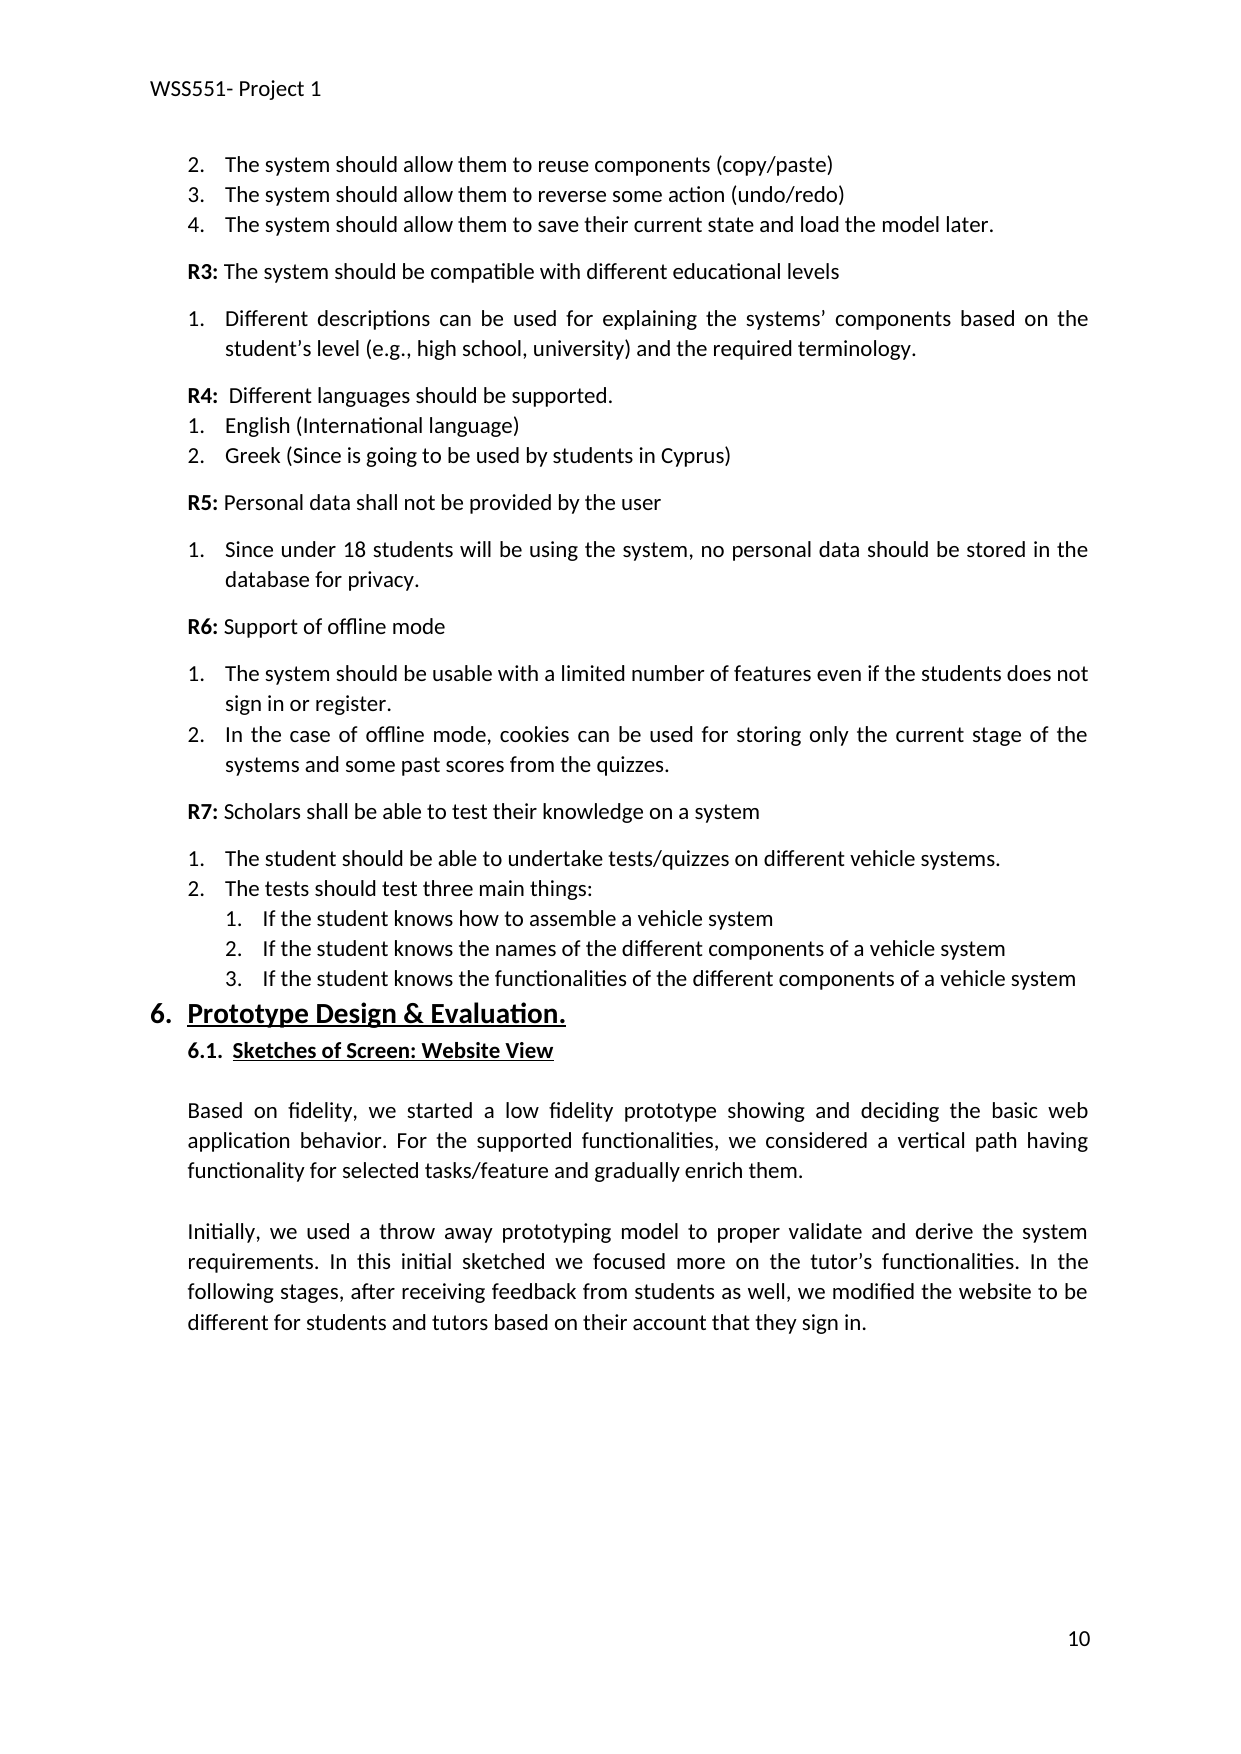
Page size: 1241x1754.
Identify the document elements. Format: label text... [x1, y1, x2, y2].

list Based on fidelity, we started a low fidelity prototype showing and deciding the basic web application behavior. For the supported functionalities, we considered a vertical path having functionality for selected tasks/feature and gradually enrich them. [187, 1096, 1090, 1184]
text R3: The system should be compatible with different educational levels [187, 257, 1090, 285]
text R7: Scholars shall be able to test their knowledge on a system [187, 797, 1090, 825]
list If the student knows the functionalities of the different components of a vehicle system [225, 964, 1090, 993]
list Initially, we used a throw away prototyping model to proper validate and derive the system requirements. In this initial sketched we focused more on the tutor’s functionalities. In the following stages, after receiving feedback from students as well, we modified the website to be different for students and tutors based on their account that they sign in. [187, 1217, 1090, 1336]
list The system should allow them to reverse some action (undo/redo) [187, 180, 1090, 208]
list The student should be able to undertake tests/quizzes on different vehicle systems. [187, 844, 1090, 872]
list Greek (Since is going to be used by students in Cyprus) [187, 442, 1090, 470]
list The system should allow them to reuse components (copy/paste) [187, 150, 1090, 178]
text R4: Different languages should be supported. [187, 381, 1090, 409]
list If the student knows how to assemble a vehicle system [225, 904, 1090, 932]
list The tests should test three main things: [187, 874, 1090, 902]
text R5: Personal data shall not be provided by the user [187, 488, 1090, 517]
list Sketches of Screen: Website View [187, 1036, 1090, 1064]
list Since under 18 students will be using the system, no personal data should be stored in the database for privacy. [187, 535, 1090, 594]
list Different descriptions can be used for explaining the systems’ components based on the student’s level (e.g., high school, university) and the required terminology. [187, 304, 1090, 362]
list English (International language) [187, 411, 1090, 439]
text R6: Support of offline mode [187, 612, 1090, 641]
list Prototype Design & Evaluation. [150, 995, 1090, 1030]
list In the case of offline mode, cookies can be used for storing only the current stage of the systems and some past scores from the quizzes. [187, 720, 1090, 778]
list The system should allow them to save their current state and load the model later. [187, 210, 1090, 238]
list The system should be usable with a limited number of features even if the students does not sign in or register. [187, 659, 1090, 718]
list If the student knows the names of the different components of a vehicle system [225, 934, 1090, 962]
